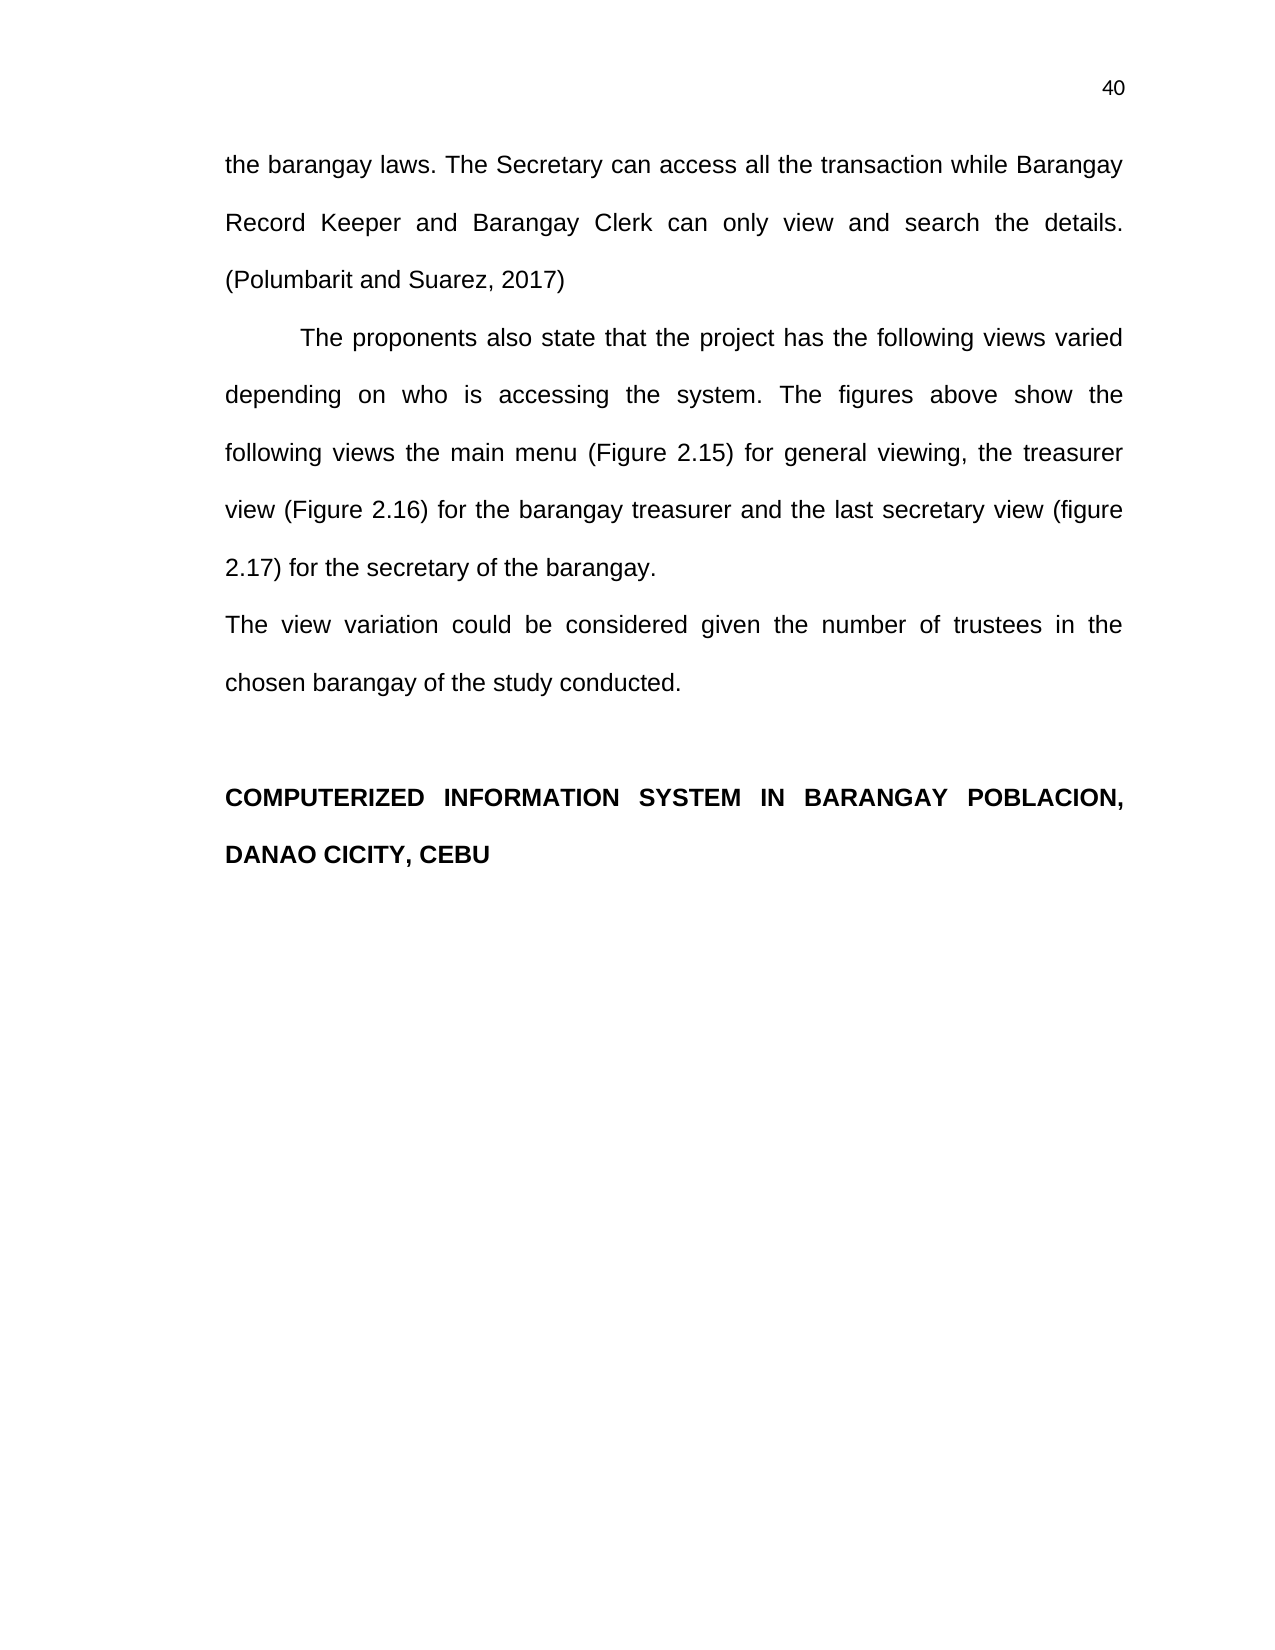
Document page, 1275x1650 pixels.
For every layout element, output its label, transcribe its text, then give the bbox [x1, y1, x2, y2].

text The proponents also state that the project has the following views varied depending on who is accessing the system. The figures above show the following views the main menu (Figure 2.15) for general viewing, the treasurer view (Figure 2.16) for the barangay treasurer and the last secretary view (figure 2.17) for the secretary of the barangay. [225, 322, 1125, 581]
text COMPUTERIZED INFORMATION SYSTEM IN BARANGAY POBLACION, DANAO CICITY, CEBU [225, 782, 1125, 869]
text The view variation could be considered given the number of trustees in the chosen barangay of the study conducted. [225, 610, 1125, 696]
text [225, 150, 1125, 294]
